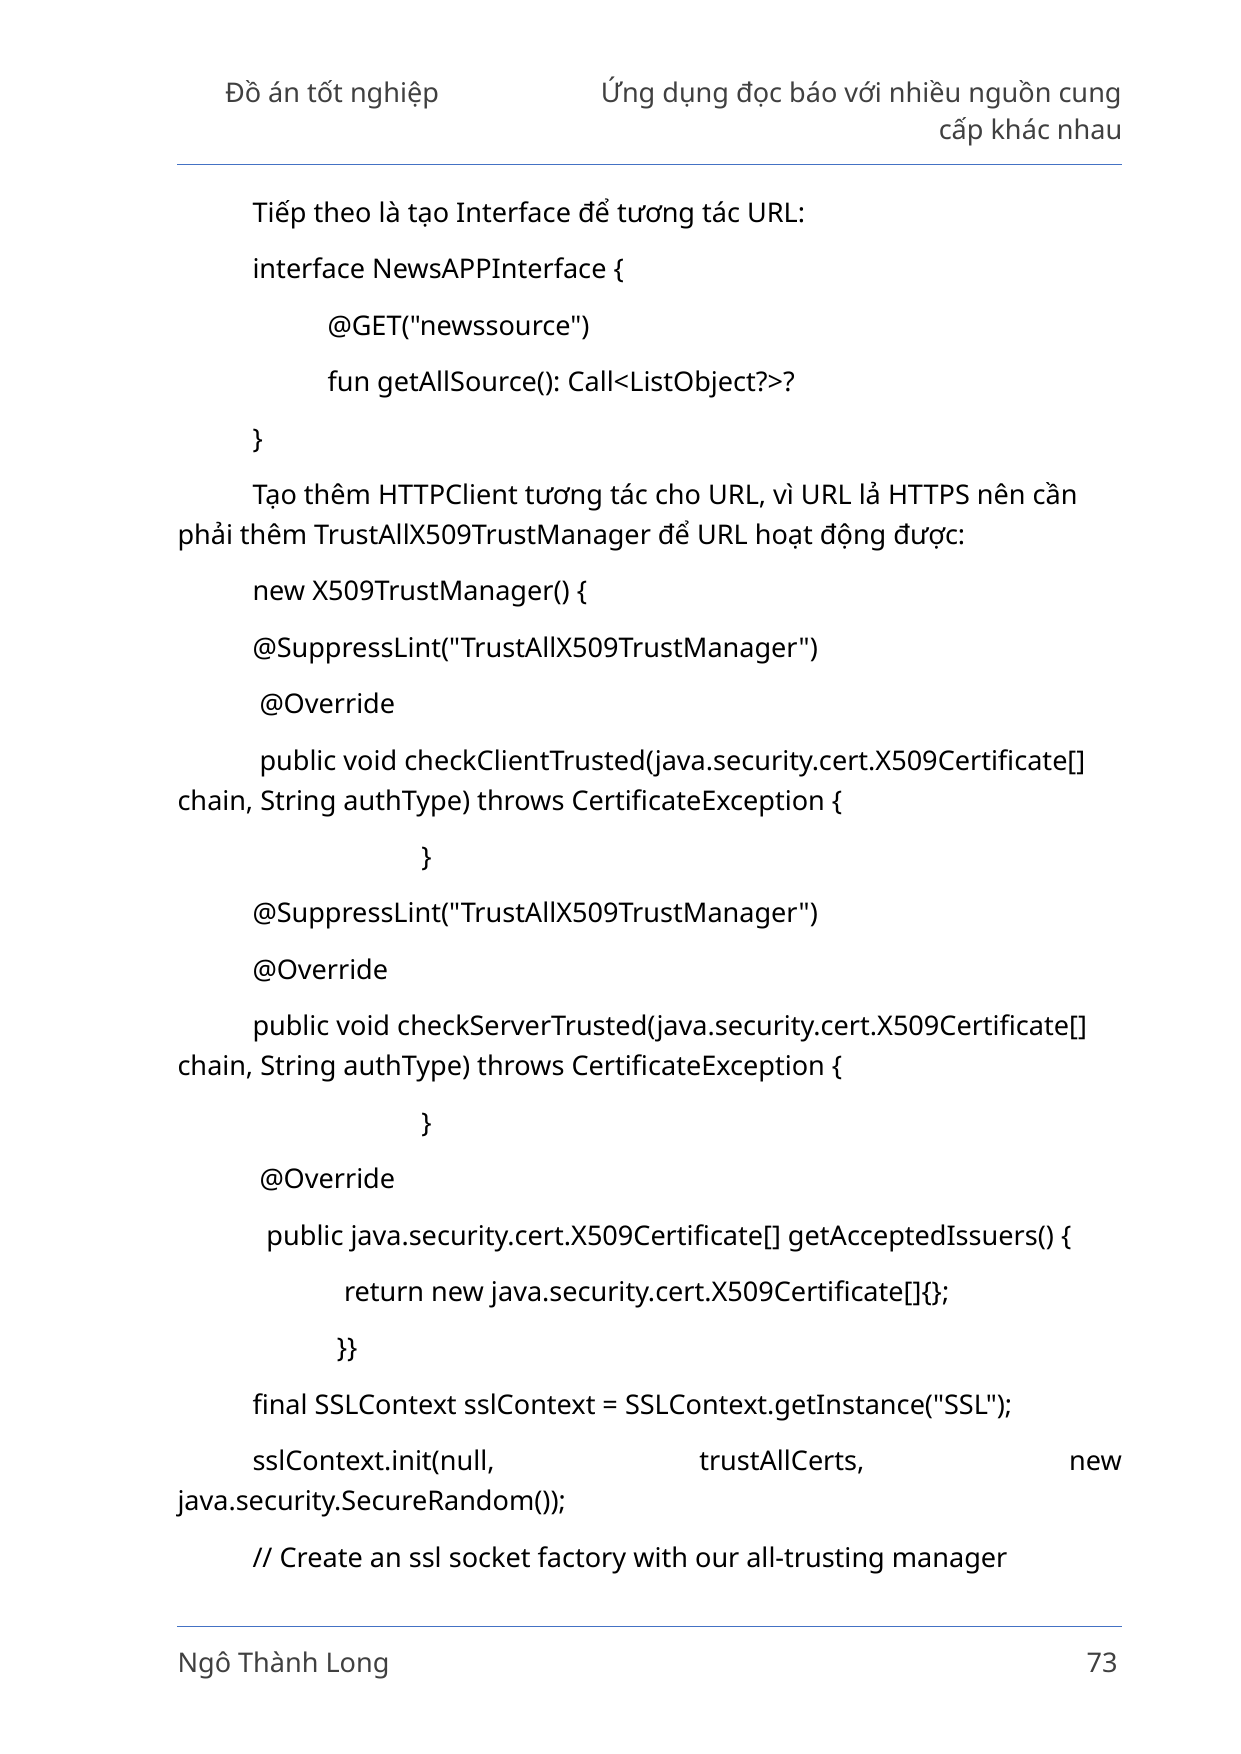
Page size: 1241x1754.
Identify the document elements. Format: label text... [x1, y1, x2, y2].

text final SSLContext sslContext = SSLContext.getInstance("SSL"); [177, 1385, 1122, 1422]
text Tiếp theo là tạo Interface để tương tác URL: [177, 193, 1122, 230]
text } [177, 837, 1122, 874]
text @GET("newssource") [177, 306, 1122, 343]
text public void checkClientTrusted(java.security.cert.X509Certificate[] chain, String authType) throws CertificateException { [177, 741, 1122, 818]
text return new java.security.cert.X509Certificate[]{}; [177, 1272, 1122, 1309]
text @SuppressLint("TrustAllX509TrustManager") [177, 894, 1122, 931]
text // Create an ssl socket factory with our all-trusting manager [177, 1538, 1122, 1575]
text }} [177, 1329, 1122, 1366]
text Tạo thêm HTTPClient tương tác cho URL, vì URL lả HTTPS nên cần phải thêm TrustAllX509TrustManager để URL hoạt động được: [177, 476, 1122, 552]
text sslContext.init(null, trustAllCerts, new java.security.SecureRandom()); [177, 1442, 1122, 1518]
text } [177, 1103, 1122, 1140]
text public java.security.cert.X509Certificate[] getAcceptedIssuers() { [177, 1216, 1122, 1253]
text interface NewsAPPInterface { [177, 250, 1122, 287]
text @Override [177, 950, 1122, 987]
text new X509TrustManager() { [177, 572, 1122, 609]
text @SuppressLint("TrustAllX509TrustManager") [177, 628, 1122, 665]
text @Override [177, 1159, 1122, 1196]
text public void checkServerTrusted(java.security.cert.X509Certificate[] chain, String authType) throws CertificateException { [177, 1007, 1122, 1083]
text fun getAllSource(): Call<ListObject?>? [177, 363, 1122, 399]
text } [177, 419, 1122, 456]
text @Override [177, 685, 1122, 722]
